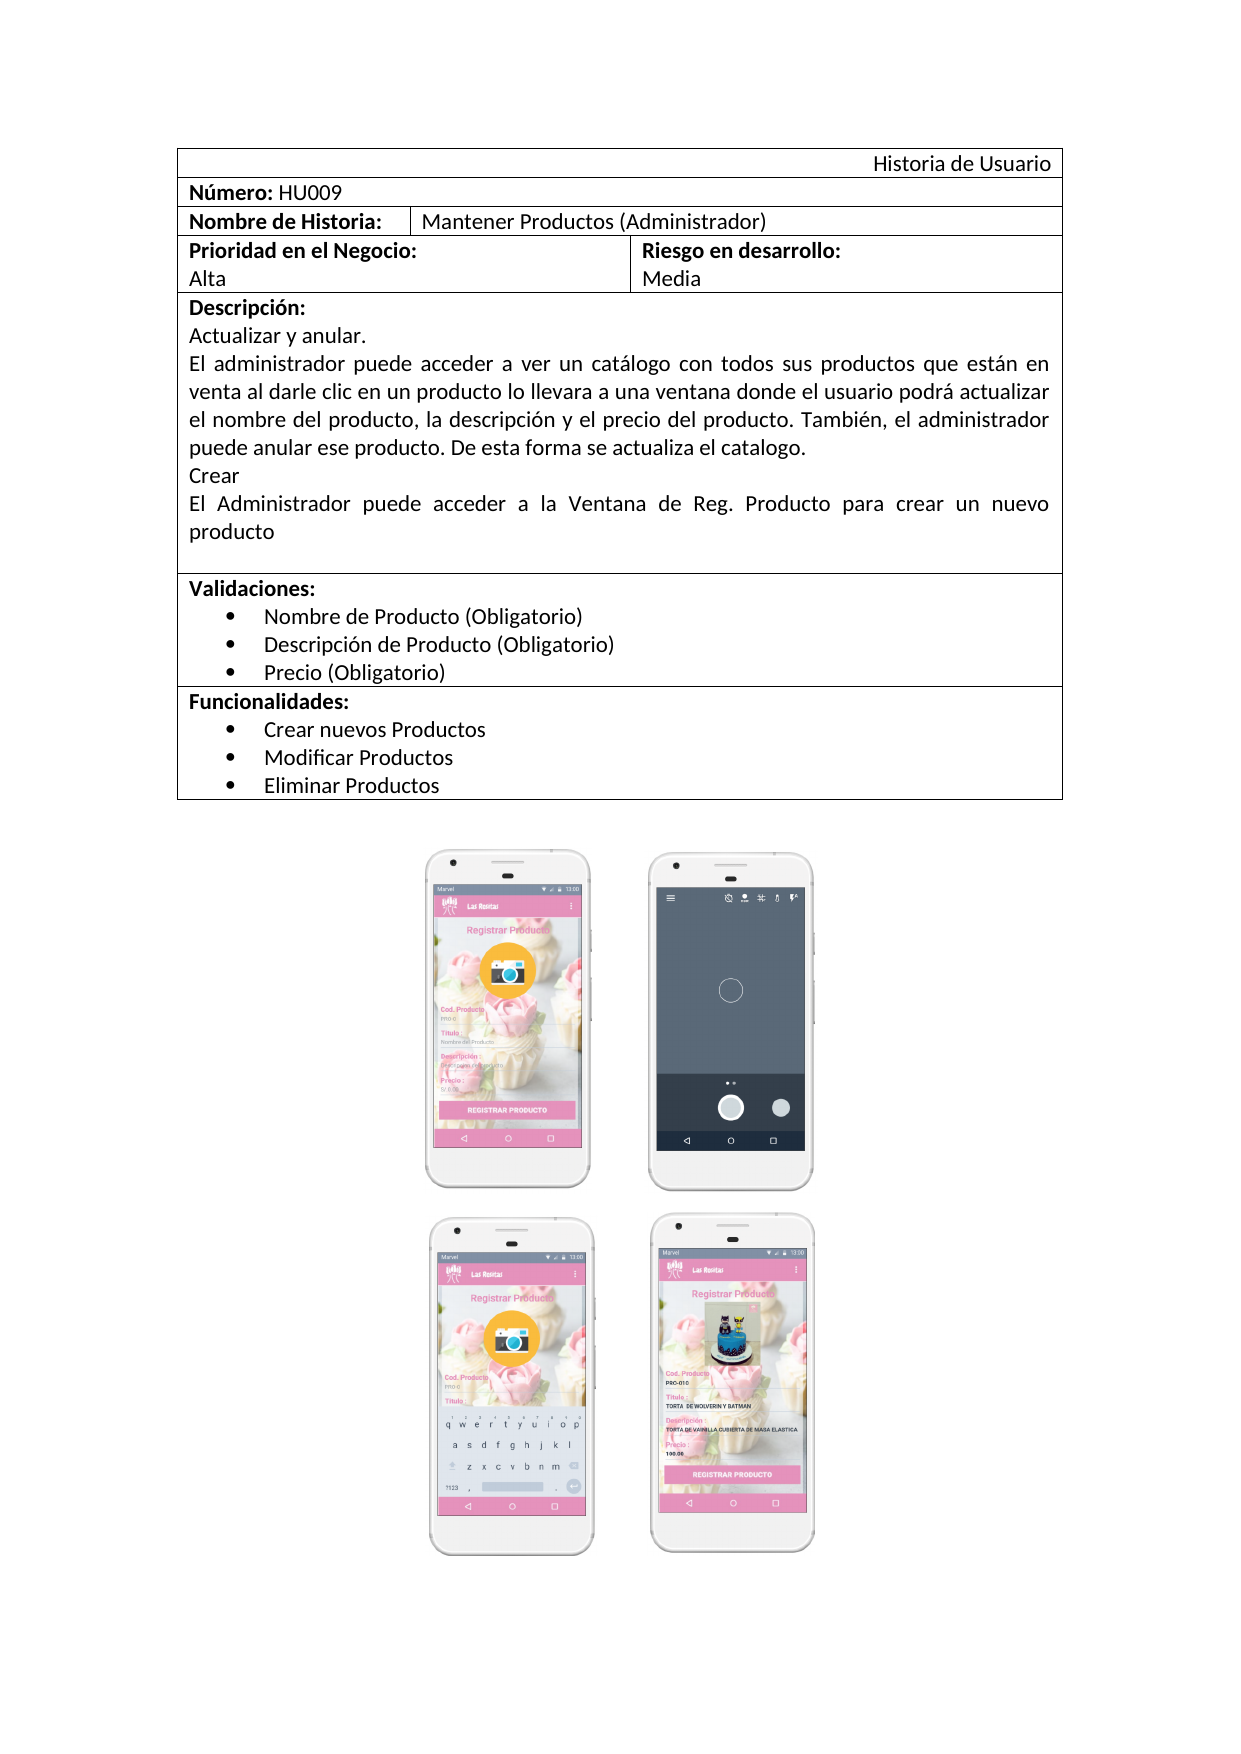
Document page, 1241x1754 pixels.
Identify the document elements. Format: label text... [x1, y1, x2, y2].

picture [646, 1212, 815, 1556]
table_cell Descripción: Actualizar y anular. El administrador puede acceder a ver un catálogo con todos sus productos que están en venta al darle clic en un producto lo llevara a una ventana donde el usuario podrá actualizar el nombre del producto, la descripción y el precio del producto. También, el administrador puede anular ese producto. De esta forma se actualiza el catalogo. Crear El Administrador puede acceder a la Ventana de Reg. Producto para crear un nuevo producto [178, 293, 1062, 573]
table_cell Validaciones: Nombre de Producto (Obligatorio) Descripción de Producto (Obligatorio) Precio (Obligatorio) [178, 574, 1062, 686]
picture [425, 1215, 598, 1556]
table_cell Riesgo en desarrollo: Media [631, 236, 1062, 292]
table_cell Funcionalidades: Crear nuevos Productos Modificar Productos Eliminar Productos [178, 687, 1062, 799]
picture [422, 847, 593, 1194]
table_cell Mantener Productos (Administrador) [411, 207, 1062, 235]
table_cell Nombre de Historia: [178, 207, 410, 235]
picture [643, 850, 818, 1194]
table_cell Número: HU009 [178, 178, 1062, 206]
table_header Historia de Usuario [178, 149, 1062, 177]
table_cell Prioridad en el Negocio: Alta [178, 236, 630, 292]
